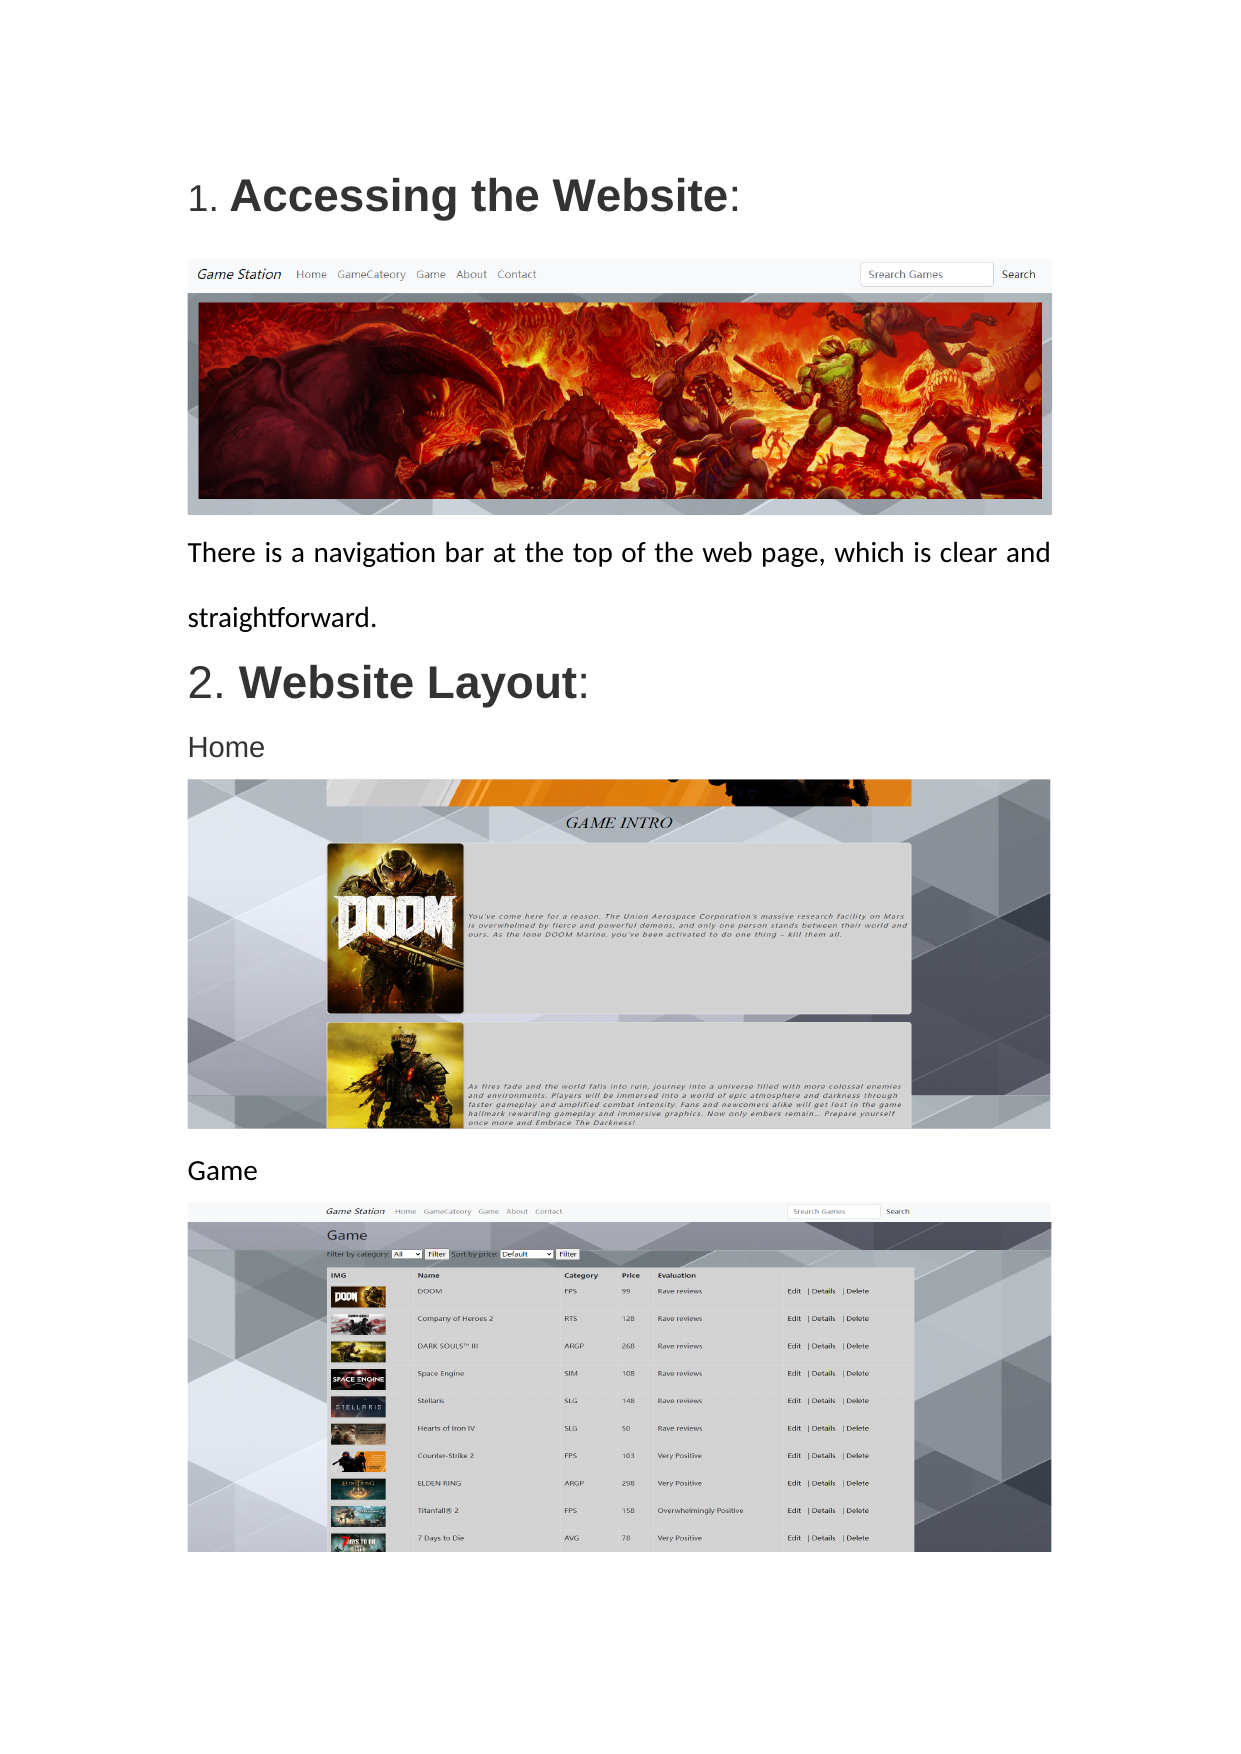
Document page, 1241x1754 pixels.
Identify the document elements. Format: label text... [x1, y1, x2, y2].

picture [187, 779, 1051, 1129]
text Game [187, 1137, 1053, 1202]
text 1. Accessing the Website: [187, 162, 1053, 227]
list Home [187, 714, 1053, 779]
picture [187, 1202, 1052, 1552]
list Website Layout: [187, 649, 1053, 714]
text There is a navigation bar at the top of the web page, which is clear and straightforward. [187, 519, 1053, 649]
picture [187, 259, 1053, 515]
